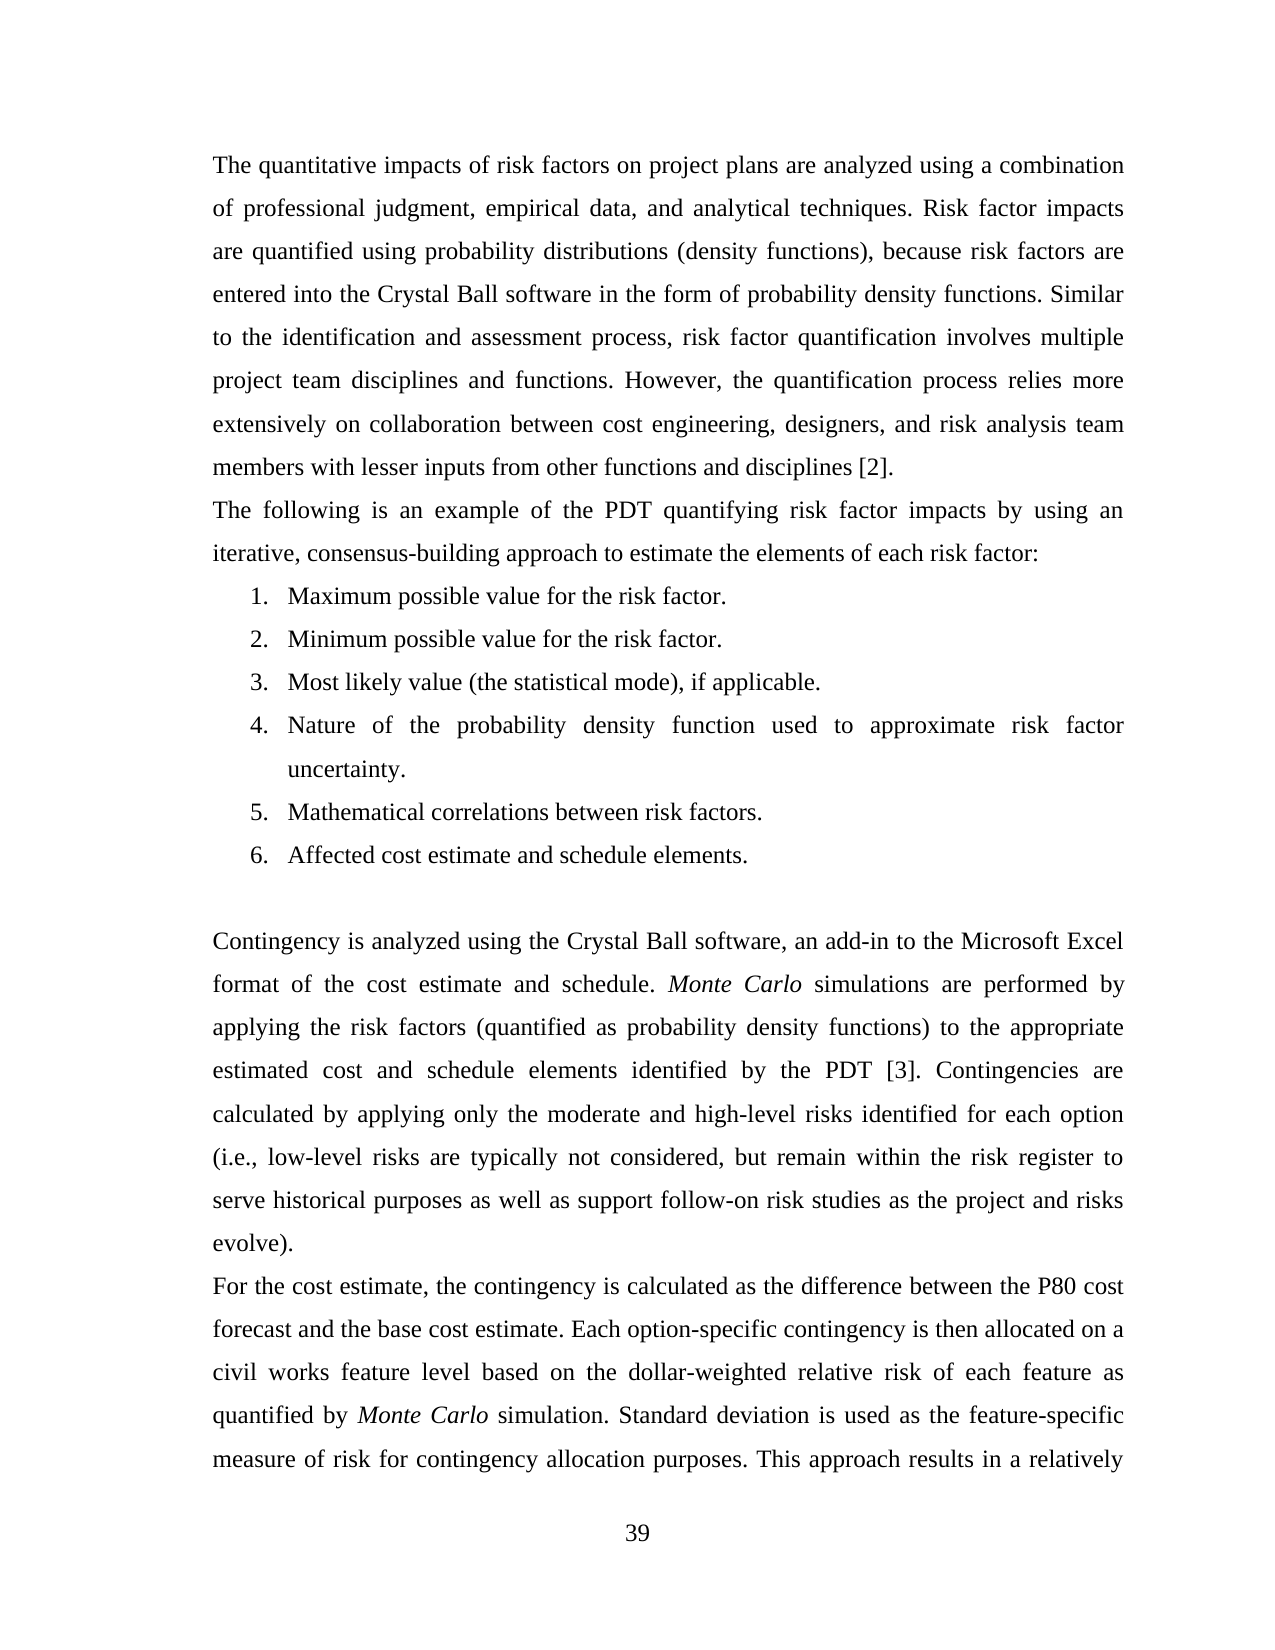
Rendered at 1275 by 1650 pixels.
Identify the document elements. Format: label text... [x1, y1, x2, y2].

list Minimum possible value for the risk factor. [250, 624, 1125, 653]
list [212, 1271, 1125, 1472]
list Affected cost estimate and schedule elements. [250, 840, 1125, 869]
list Mathematical correlations between risk factors. [250, 797, 1125, 826]
list Most likely value (the statistical mode), if applicable. [250, 667, 1125, 696]
list The following is an example of the PDT quantifying risk factor impacts by using an iterative, consensus-building approach to estimate the elements of each risk factor: [212, 495, 1125, 567]
list Nature of the probability density function used to approximate risk factor uncertainty. [250, 711, 1125, 782]
list Contingency is analyzed using the Crystal Ball software, an add-in to the Microsoft Excel format of the cost estimate and schedule. Monte Carlo simulations are performed by applying the risk factors (quantified as probability density functions) to the appropriate estimated cost and schedule elements identified by the PDT [3]. Contingencies are calculated by applying only the moderate and high-level risks identified for each option (i.e., low-level risks are typically not considered, but remain within the risk register to serve historical purposes as well as support follow-on risk studies as the project and risks evolve). [212, 926, 1125, 1257]
list The quantitative impacts of risk factors on project plans are analyzed using a combination of professional judgment, empirical data, and analytical techniques. Risk factor impacts are quantified using probability distributions (density functions), because risk factors are entered into the Crystal Ball software in the form of probability density functions. Similar to the identification and assessment process, risk factor quantification involves multiple project team disciplines and functions. However, the quantification process relies more extensively on collaboration between cost engineering, designers, and risk analysis team members with lesser inputs from other functions and disciplines [2]. [212, 150, 1125, 481]
list Maximum possible value for the risk factor. [250, 581, 1125, 610]
